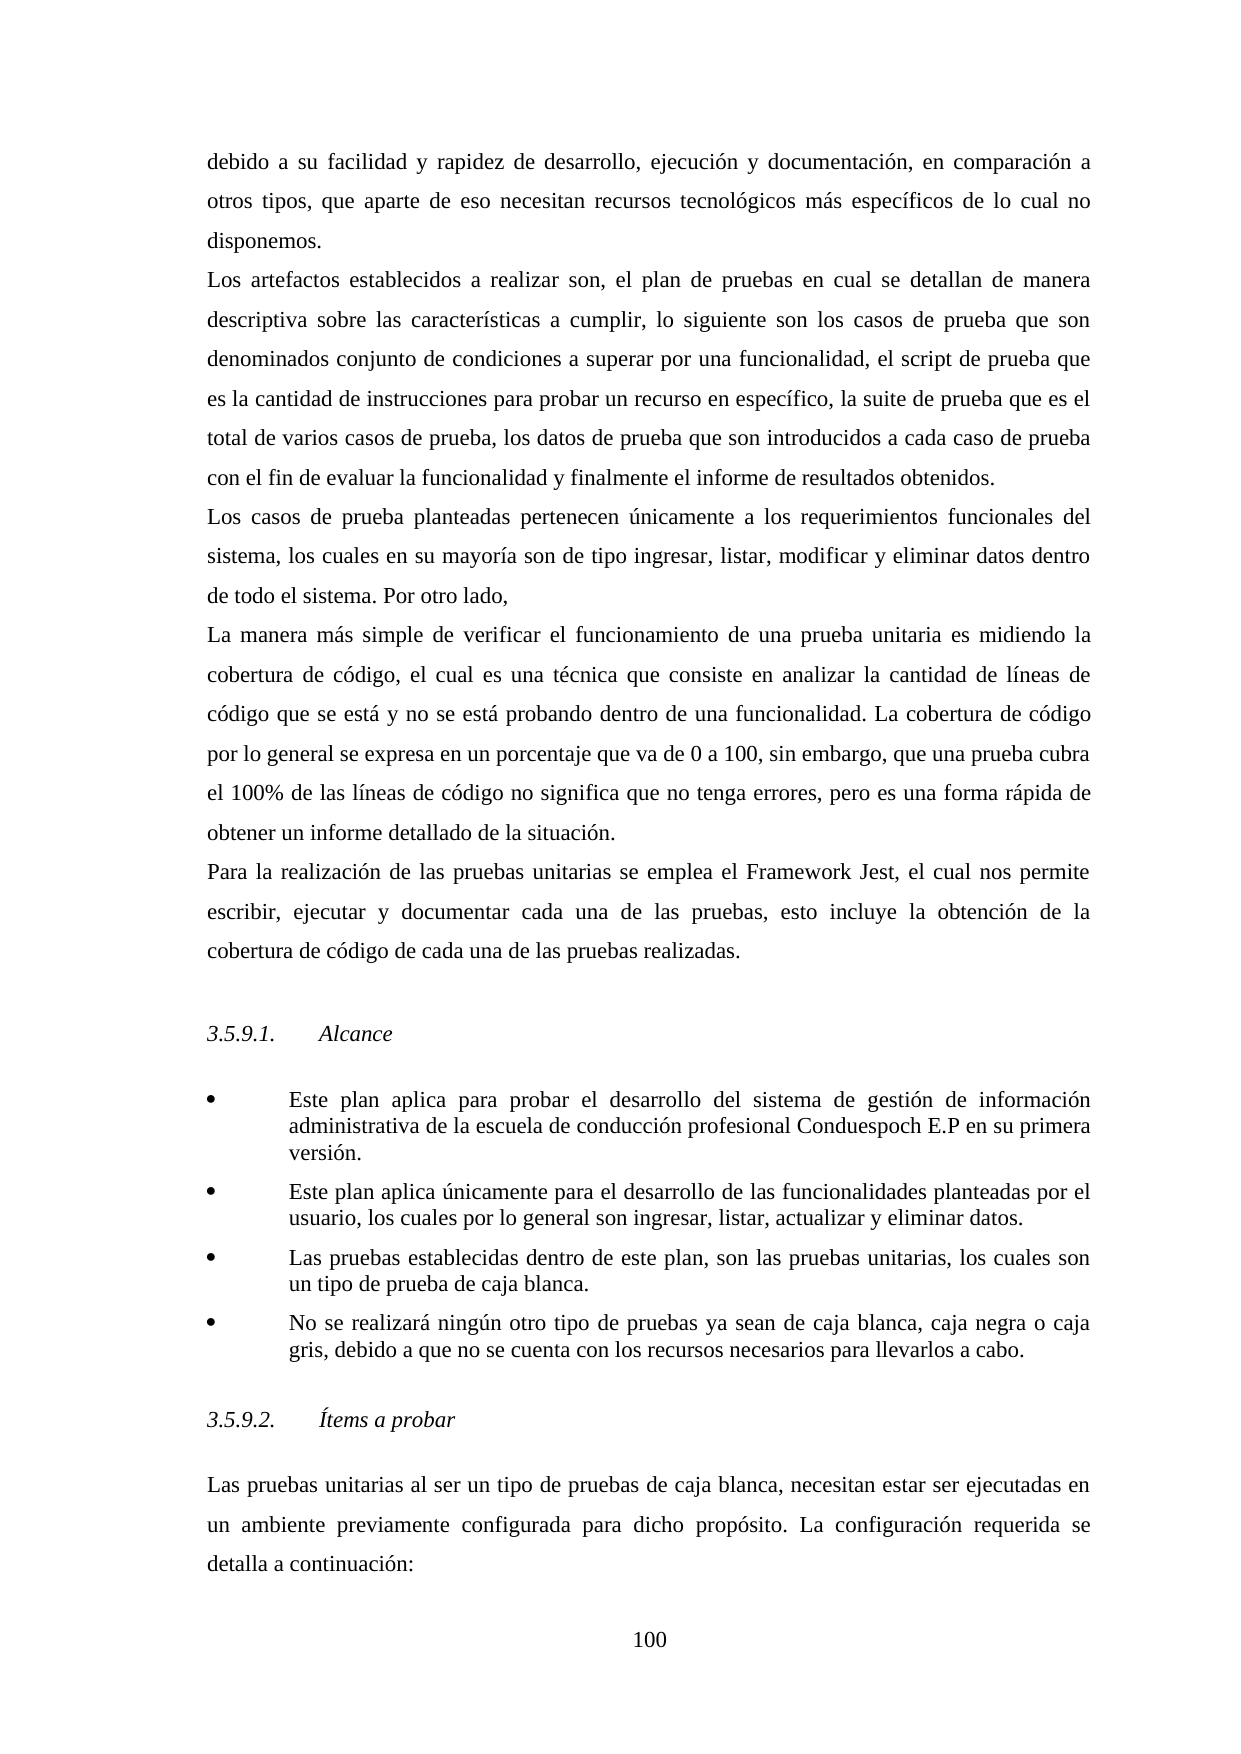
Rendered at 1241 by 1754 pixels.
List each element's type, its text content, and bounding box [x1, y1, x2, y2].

text Los casos de prueba planteadas pertenecen únicamente a los requerimientos funcionales del sistema, los cuales en su mayoría son de tipo ingresar, listar, modificar y eliminar datos dentro de todo el sistema. Por otro lado, [207, 503, 1092, 608]
list Las pruebas establecidas dentro de este plan, son las pruebas unitarias, los cuales son un tipo de prueba de caja blanca. [207, 1244, 1092, 1296]
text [207, 148, 1092, 253]
subtitle Ítems a probar [207, 1406, 1092, 1432]
text La manera más simple de verificar el funcionamiento de una prueba unitaria es midiendo la cobertura de código, el cual es una técnica que consiste en analizar la cantidad de líneas de código que se está y no se está probando dentro de una funcionalidad. La cobertura de código por lo general se expresa en un porcentaje que va de 0 a 100, sin embargo, que una prueba cubra el 100% de las líneas de código no significa que no tenga errores, pero es una forma rápida de obtener un informe detallado de la situación. [207, 621, 1092, 845]
text Para la realización de las pruebas unitarias se emplea el Framework Jest, el cual nos permite escribir, ejecutar y documentar cada una de las pruebas, esto incluye la obtención de la cobertura de código de cada una de las pruebas realizadas. [207, 858, 1092, 964]
list Este plan aplica únicamente para el desarrollo de las funcionalidades planteadas por el usuario, los cuales por lo general son ingresar, listar, actualizar y eliminar datos. [207, 1178, 1092, 1231]
subtitle Alcance [207, 1020, 1092, 1047]
text Los artefactos establecidos a realizar son, el plan de pruebas en cual se detallan de manera descriptiva sobre las características a cumplir, lo siguiente son los casos de prueba que son denominados conjunto de condiciones a superar por una funcionalidad, el script de prueba que es la cantidad de instrucciones para probar un recurso en específico, la suite de prueba que es el total de varios casos de prueba, los datos de prueba que son introducidos a cada caso de prueba con el fin de evaluar la funcionalidad y finalmente el informe de resultados obtenidos. [207, 266, 1092, 490]
text Las pruebas unitarias al ser un tipo de pruebas de caja blanca, necesitan estar ser ejecutadas en un ambiente previamente configurada para dicho propósito. La configuración requerida se detalla a continuación: [207, 1471, 1092, 1577]
list Este plan aplica para probar el desarrollo del sistema de gestión de información administrativa de la escuela de conducción profesional Conduespoch E.P en su primera versión. [207, 1086, 1092, 1165]
list No se realizará ningún otro tipo de pruebas ya sean de caja blanca, caja negra o caja gris, debido a que no se cuenta con los recursos necesarios para llevarlos a cabo. [207, 1309, 1092, 1362]
